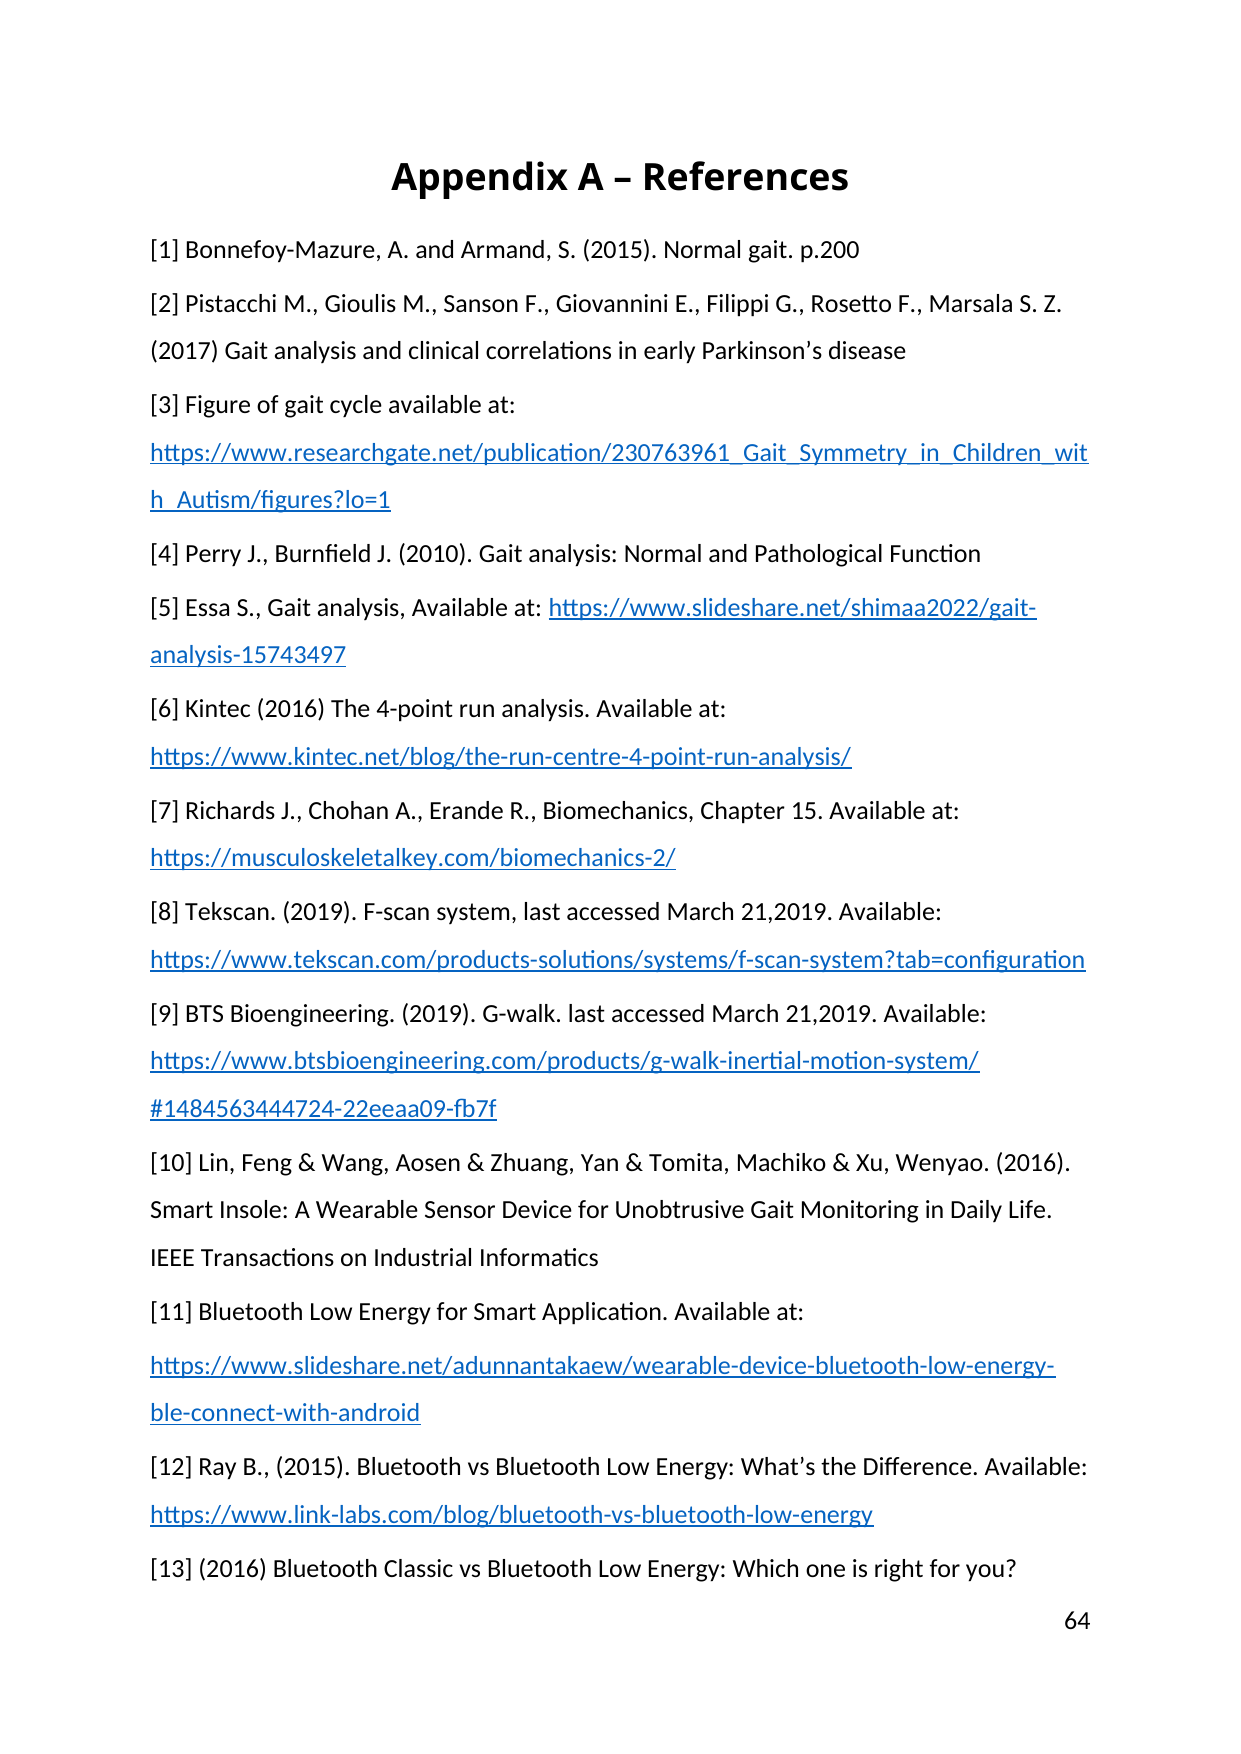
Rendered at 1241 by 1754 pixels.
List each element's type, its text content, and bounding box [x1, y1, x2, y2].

text https://www.slideshare.net/adunnantakaew/wearable-device-bluetooth-low-energy-ble-connect-with-android [150, 1349, 1090, 1428]
subtitle Appendix A – References [150, 150, 1090, 201]
text [7] Richards J., Chohan A., Erande R., Biomechanics, Chapter 15. Available at: https://musculoskeletalkey.com/biomechanics-2/ [150, 794, 1090, 873]
text [3] Figure of gait cycle available at: https://www.researchgate.net/publication/230763961_Gait_Symmetry_in_Children_with_Autism/figures?lo=1 [150, 388, 1090, 515]
text [8] Tekscan. (2019). F-scan system, last accessed March 21,2019. Available: https://www.tekscan.com/products-solutions/systems/f-scan-system?tab=configuration [150, 895, 1090, 975]
text [9] BTS Bioengineering. (2019). G-walk. last accessed March 21,2019. Available: https://www.btsbioengineering.com/products/g-walk-inertial-motion-system/#1484563444724-22eeaa09-fb7f [150, 997, 1090, 1124]
text [5] Essa S., Gait analysis, Available at: https://www.slideshare.net/shimaa2022/gait-analysis-15743497 [150, 591, 1090, 670]
text [13] (2016) Bluetooth Classic vs Bluetooth Low Energy: Which one is right for you? [150, 1552, 1090, 1583]
text [4] Perry J., Burnfield J. (2010). Gait analysis: Normal and Pathological Function [150, 537, 1090, 569]
text [6] Kintec (2016) The 4-point run analysis. Available at: https://www.kintec.net/blog/the-run-centre-4-point-run-analysis/ [150, 692, 1090, 772]
text [1] Bonnefoy-Mazure, A. and Armand, S. (2015). Normal gait. p.200 [150, 233, 1090, 264]
text [11] Bluetooth Low Energy for Smart Application. Available at: [150, 1295, 1090, 1327]
text [2] Pistacchi M., Gioulis M., Sanson F., Giovannini E., Filippi G., Rosetto F., Marsala S. Z. (2017) Gait analysis and clinical correlations in early Parkinson’s disease [150, 287, 1090, 366]
text [12] Ray B., (2015). Bluetooth vs Bluetooth Low Energy: What’s the Difference. Available: https://www.link-labs.com/blog/bluetooth-vs-bluetooth-low-energy [150, 1450, 1090, 1530]
text [10] Lin, Feng & Wang, Aosen & Zhuang, Yan & Tomita, Machiko & Xu, Wenyao. (2016). Smart Insole: A Wearable Sensor Device for Unobtrusive Gait Monitoring in Daily Life. IEEE Transactions on Industrial Informatics [150, 1146, 1090, 1273]
